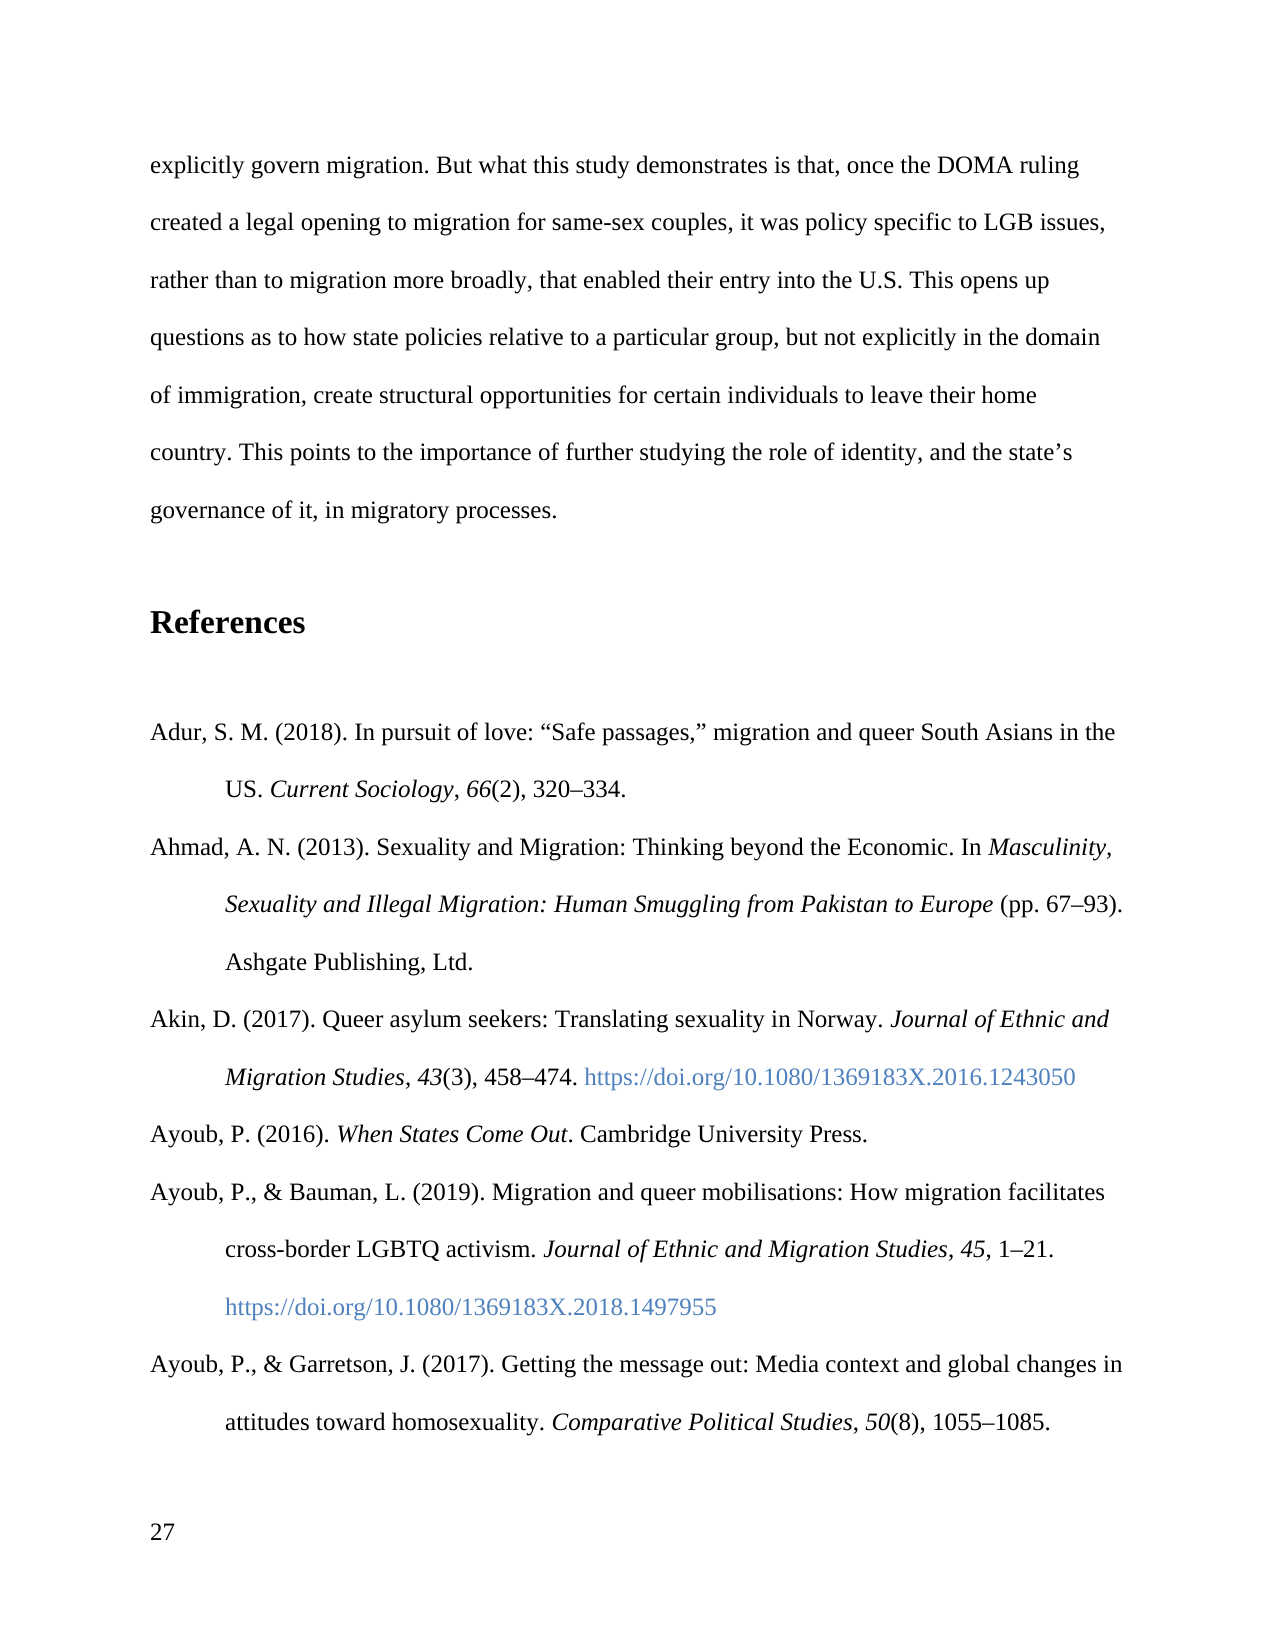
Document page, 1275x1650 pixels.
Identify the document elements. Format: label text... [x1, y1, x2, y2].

subtitle References [150, 602, 1125, 641]
text Akin, D. (2017). Queer asylum seekers: Translating sexuality in Norway. Journal of Ethnic and Migration Studies, 43(3), 458–474. https://doi.org/10.1080/1369183X.2016.1243050 [150, 1004, 1125, 1091]
text Ayoub, P., & Bauman, L. (2019). Migration and queer mobilisations: How migration facilitates cross-border LGBTQ activism. Journal of Ethnic and Migration Studies, 45, 1–21. https://doi.org/10.1080/1369183X.2018.1497955 [150, 1177, 1125, 1321]
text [150, 150, 1125, 524]
text Ayoub, P. (2016). When States Come Out. Cambridge University Press. [150, 1119, 1125, 1148]
text Ayoub, P., & Garretson, J. (2017). Getting the message out: Media context and global changes in attitudes toward homosexuality. Comparative Political Studies, 50(8), 1055–1085. [150, 1349, 1125, 1436]
text Ahmad, A. N. (2013). Sexuality and Migration: Thinking beyond the Economic. In Masculinity, Sexuality and Illegal Migration: Human Smuggling from Pakistan to Europe (pp. 67–93). Ashgate Publishing, Ltd. [150, 832, 1125, 976]
text Adur, S. M. (2018). In pursuit of love: “Safe passages,” migration and queer South Asians in the US. Current Sociology, 66(2), 320–334. [150, 717, 1125, 803]
